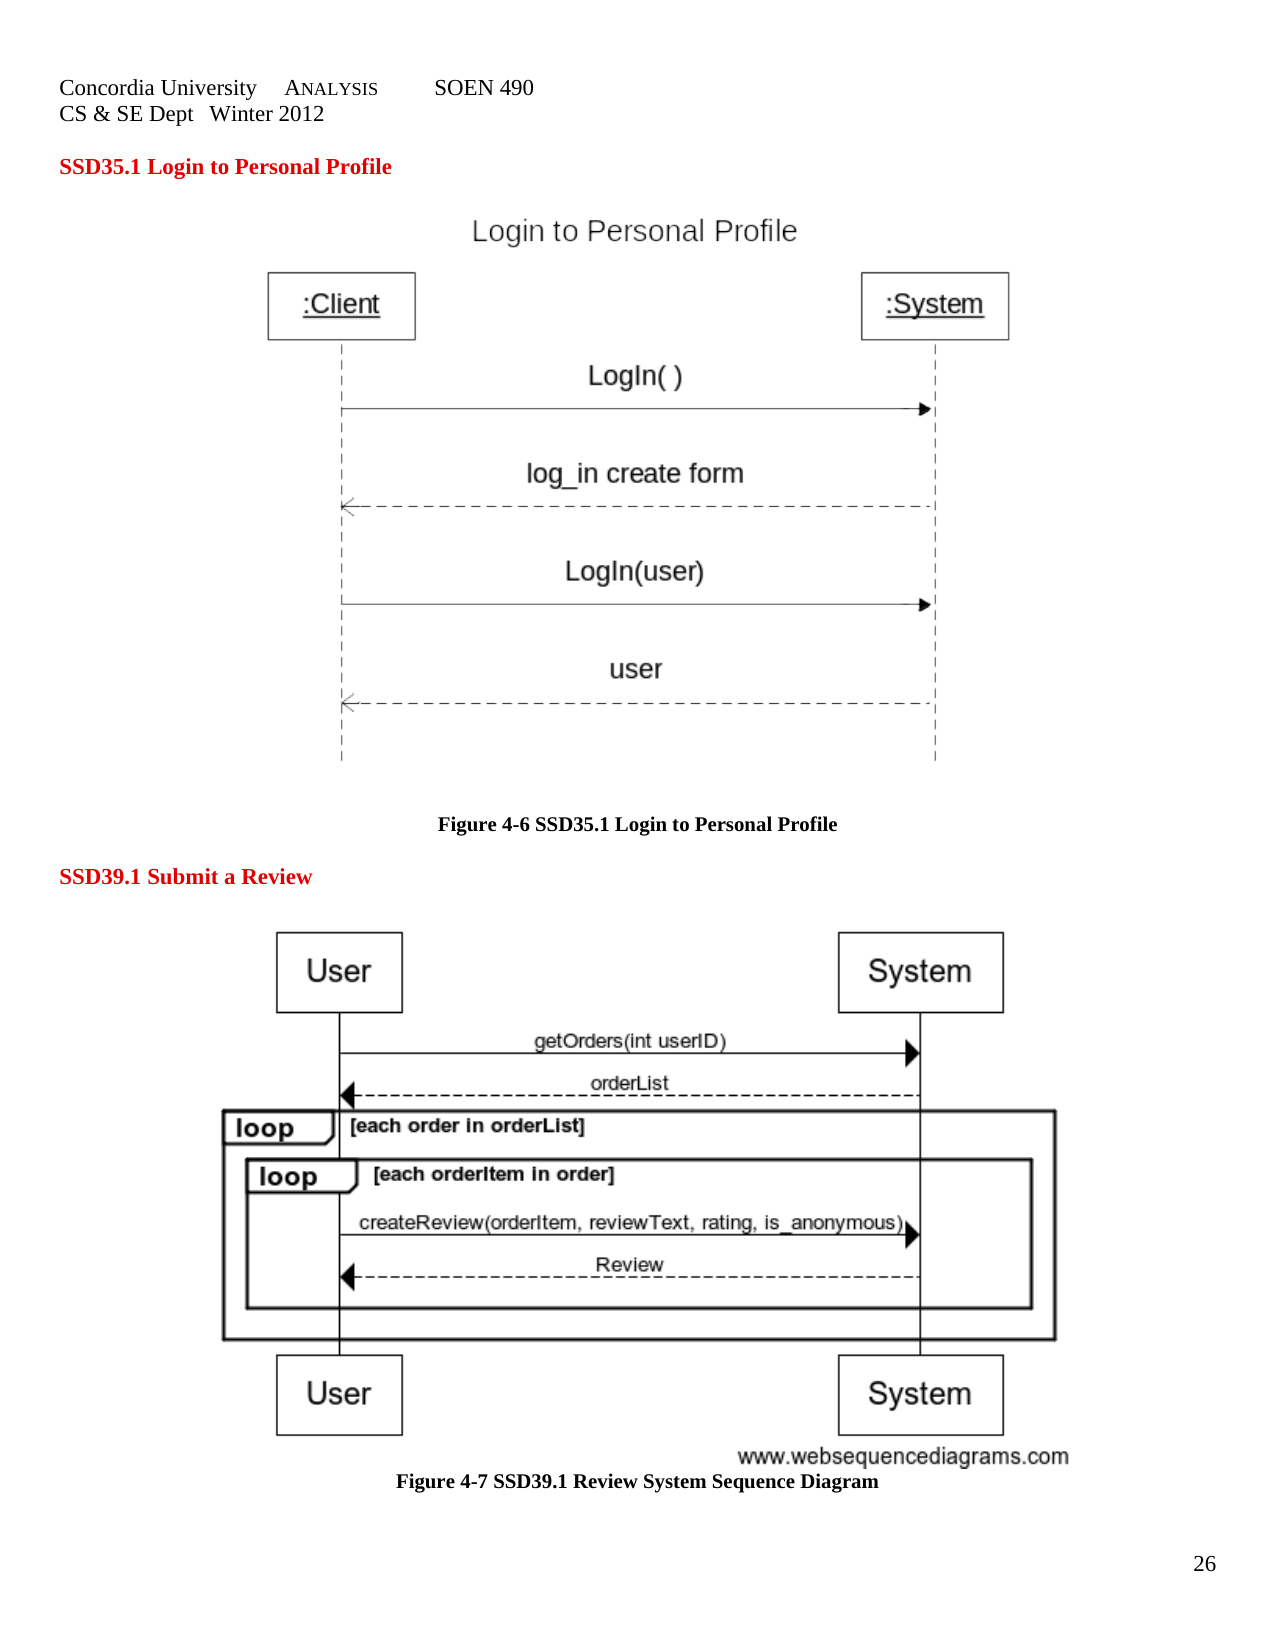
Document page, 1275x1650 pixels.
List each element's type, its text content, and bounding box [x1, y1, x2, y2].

subtitle SSD39.1 Submit a Review [59, 863, 1216, 889]
subtitle SSD35.1 Login to Personal Profile [59, 153, 1216, 179]
picture [206, 915, 1069, 1469]
